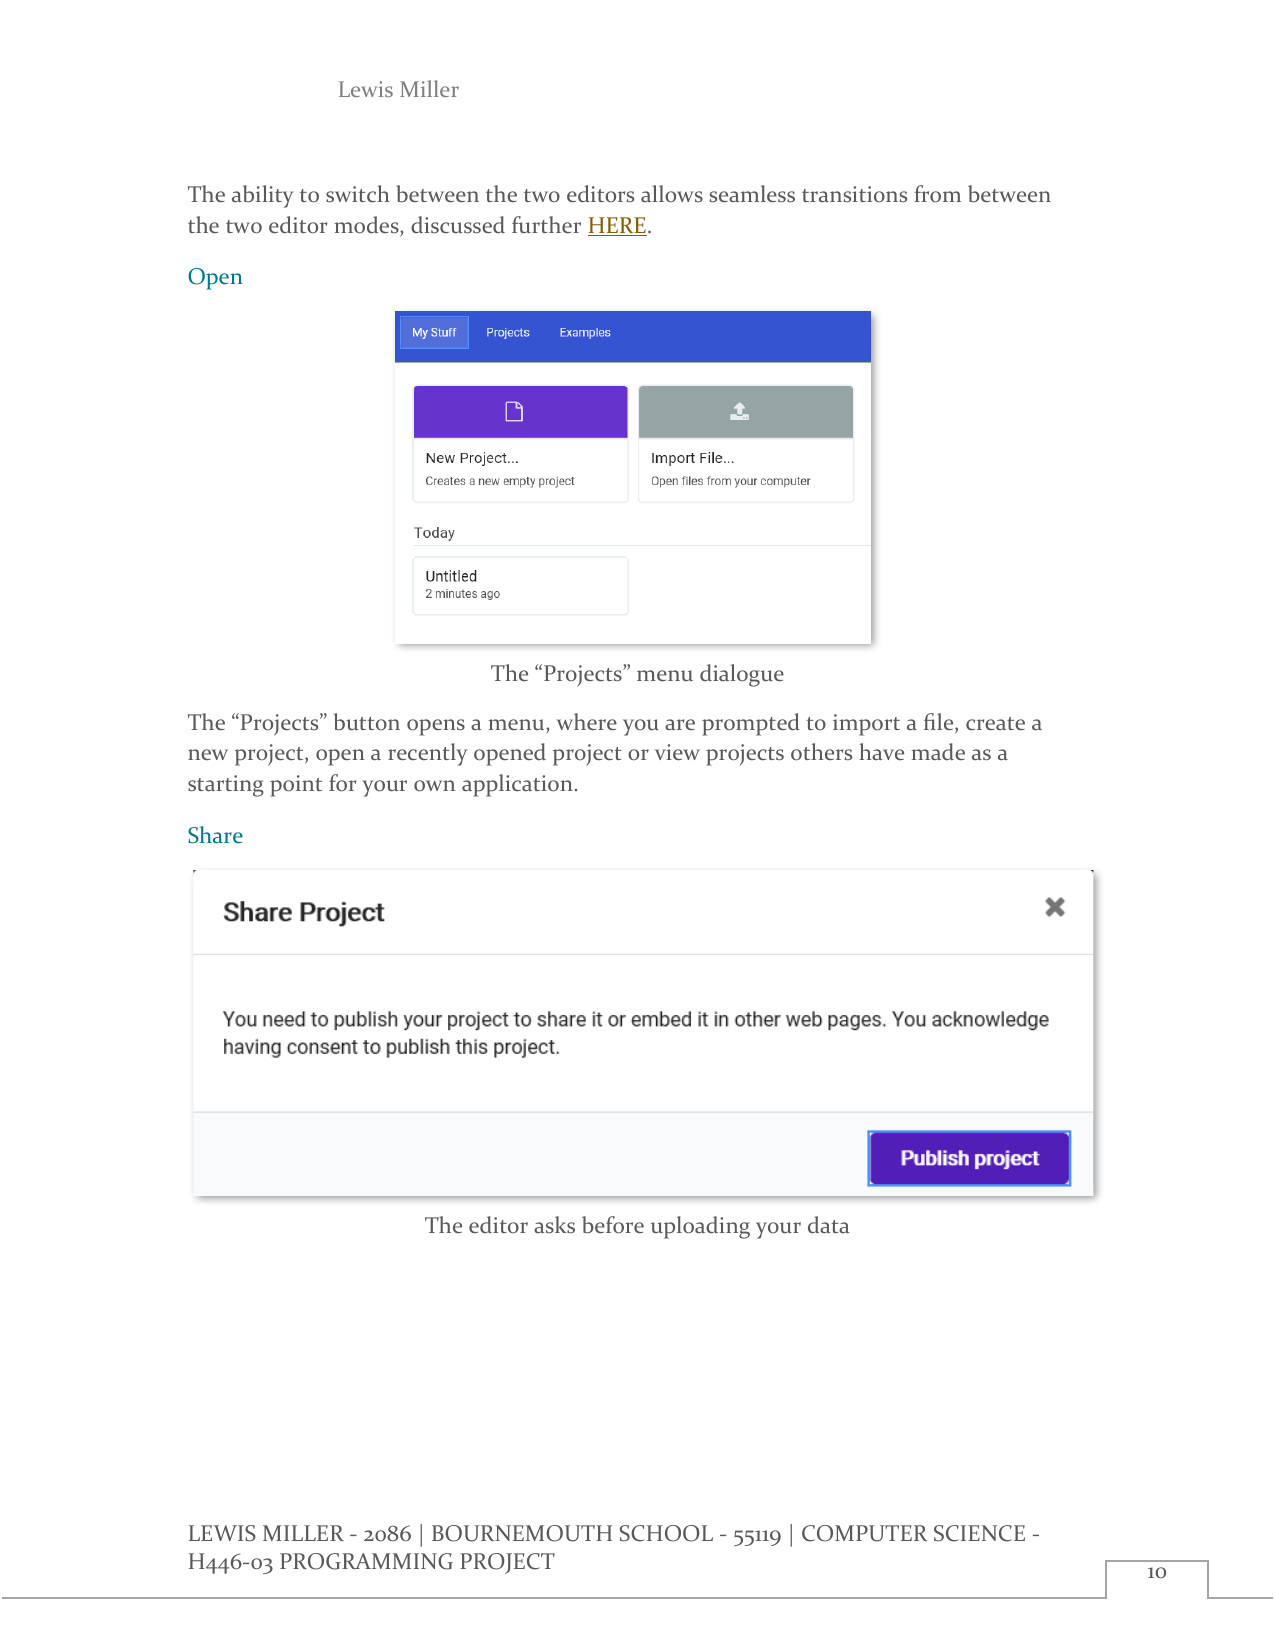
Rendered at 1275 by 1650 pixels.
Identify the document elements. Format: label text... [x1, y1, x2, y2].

subtitle Open [187, 262, 1088, 290]
text The ability to switch between the two editors allows seamless transitions from between the two editor modes, discussed further HERE. [187, 180, 1088, 239]
text The editor asks before uploading your data [187, 1211, 1088, 1239]
text The “Projects” button opens a menu, where you are prompted to import a file, create a new project, open a recently opened project or view projects others have made as a starting point for your own application. [187, 708, 1088, 797]
picture [193, 870, 1094, 1196]
picture [395, 311, 871, 644]
text The “Projects” menu dialogue [187, 659, 1088, 687]
subtitle Share [187, 821, 1088, 849]
